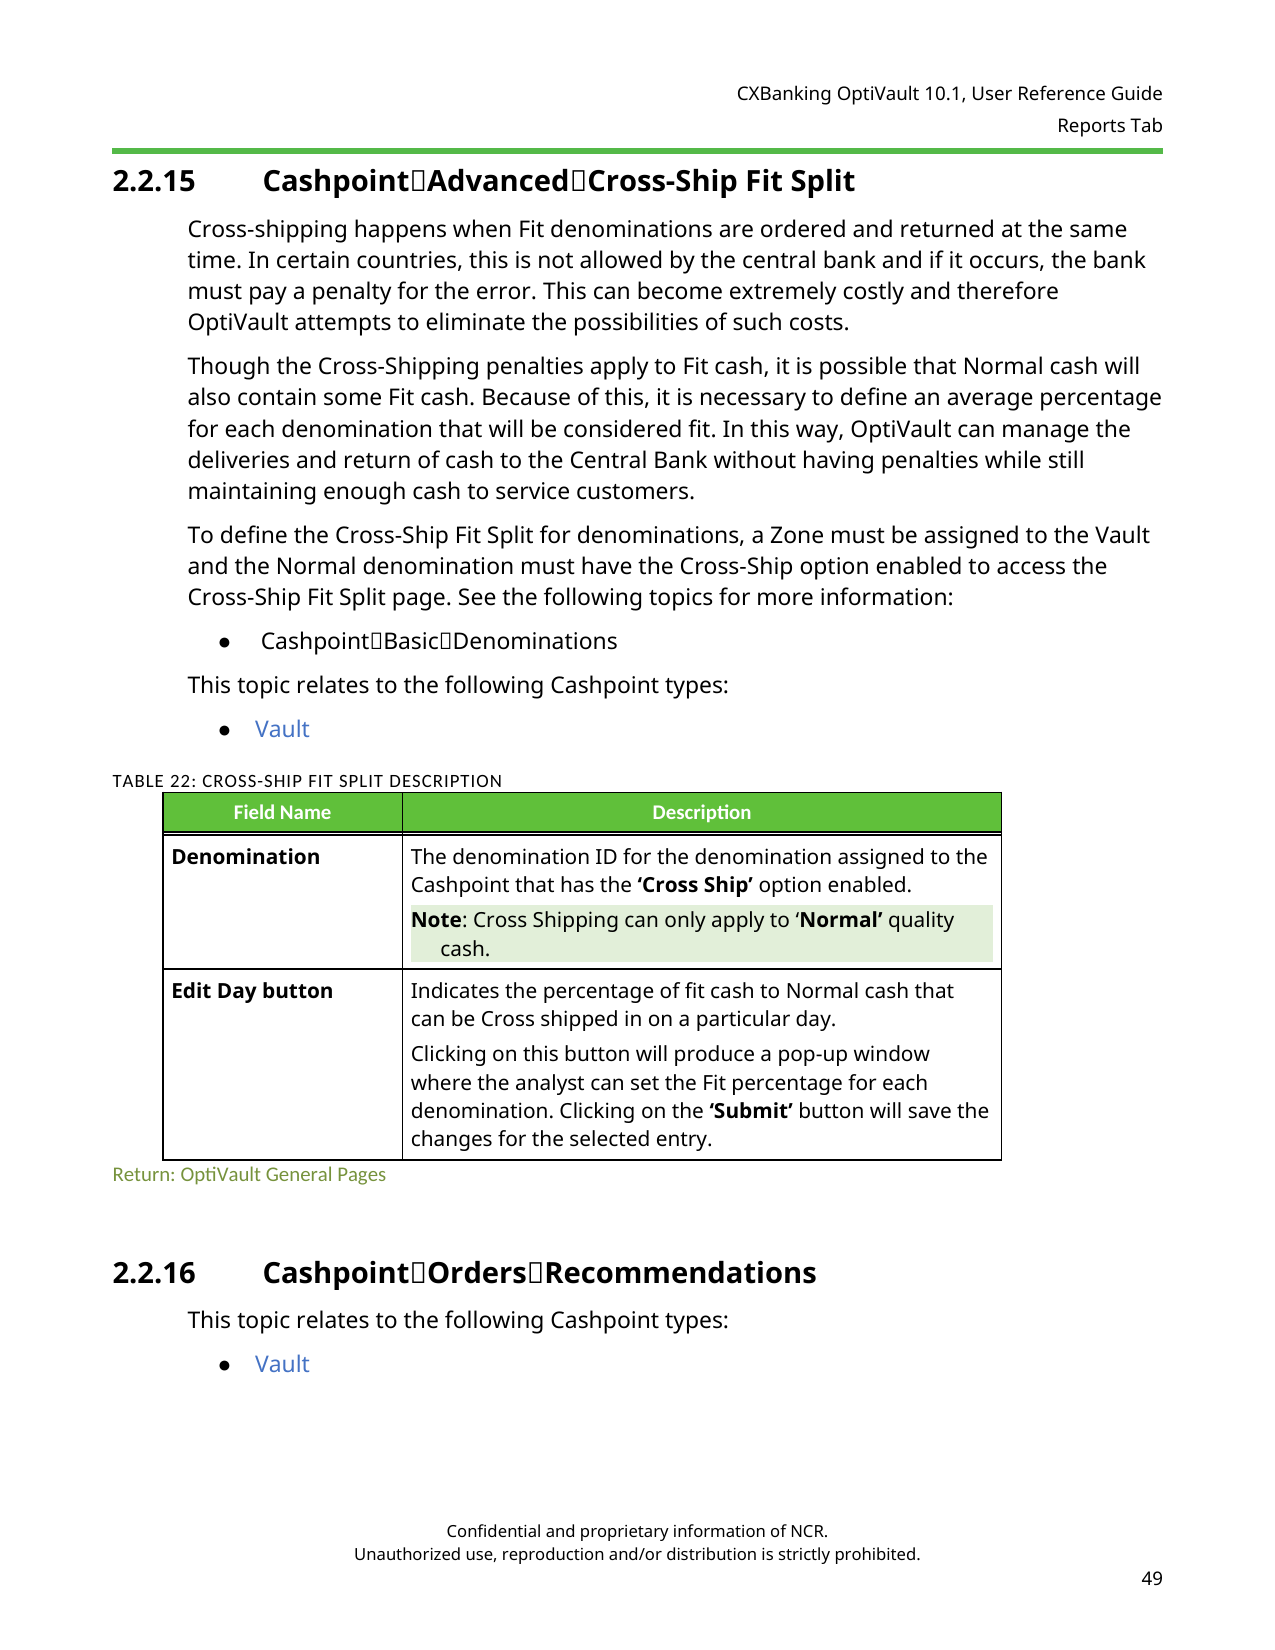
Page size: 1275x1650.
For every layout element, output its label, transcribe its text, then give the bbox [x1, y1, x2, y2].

subtitle CashpointAdvancedCross-Ship Fit Split [112, 160, 1163, 200]
list CashpointBasicDenominations [217, 625, 1163, 656]
text Return: OptiVault General Pages [112, 1161, 1163, 1186]
table_cell The denomination ID for the denomination assigned to the Cashpoint that has the ‘Cross Ship’ option enabled. Note: Cross Shipping can only apply to ‘Normal’ quality cash. [403, 836, 1001, 968]
text This topic relates to the following Cashpoint types: [187, 669, 1163, 700]
text Though the Cross-Shipping penalties apply to Fit cash, it is possible that Normal cash will also contain some Fit cash. Because of this, it is necessary to define an average percentage for each denomination that will be considered fit. In this way, OptiVault can manage the deliveries and return of cash to the Central Bank without having penalties while still maintaining enough cash to service customers. [187, 350, 1163, 506]
table_cell Indicates the percentage of fit cash to Normal cash that can be Cross shipped in on a particular day. Clicking on this button will produce a pop-up window where the analyst can set the Fit percentage for each denomination. Clicking on the ‘Submit’ button will save the changes for the selected entry. [403, 970, 1001, 1159]
table_header Field Name [164, 793, 402, 831]
subtitle CashpointOrdersRecommendations [112, 1252, 1163, 1292]
text To define the Cross-Ship Fit Split for denominations, a Zone must be assigned to the Vault and the Normal denomination must have the Cross-Ship option enabled to access the Cross-Ship Fit Split page. See the following topics for more information: [187, 519, 1163, 612]
text This topic relates to the following Cashpoint types: [187, 1304, 1163, 1336]
table_header Description [403, 793, 1001, 831]
text Cross-shipping happens when Fit denominations are ordered and returned at the same time. In certain countries, this is not allowed by the central bank and if it occurs, the bank must pay a penalty for the error. This can become extremely costly and therefore OptiVault attempts to eliminate the possibilities of such costs. [187, 212, 1163, 337]
list Vault [217, 712, 1163, 744]
table_cell Denomination [164, 836, 402, 968]
table_cell Edit Day button [164, 970, 402, 1159]
text Table 22: Cross-Ship Fit Split Description [112, 769, 1163, 792]
list Vault [217, 1348, 1163, 1379]
